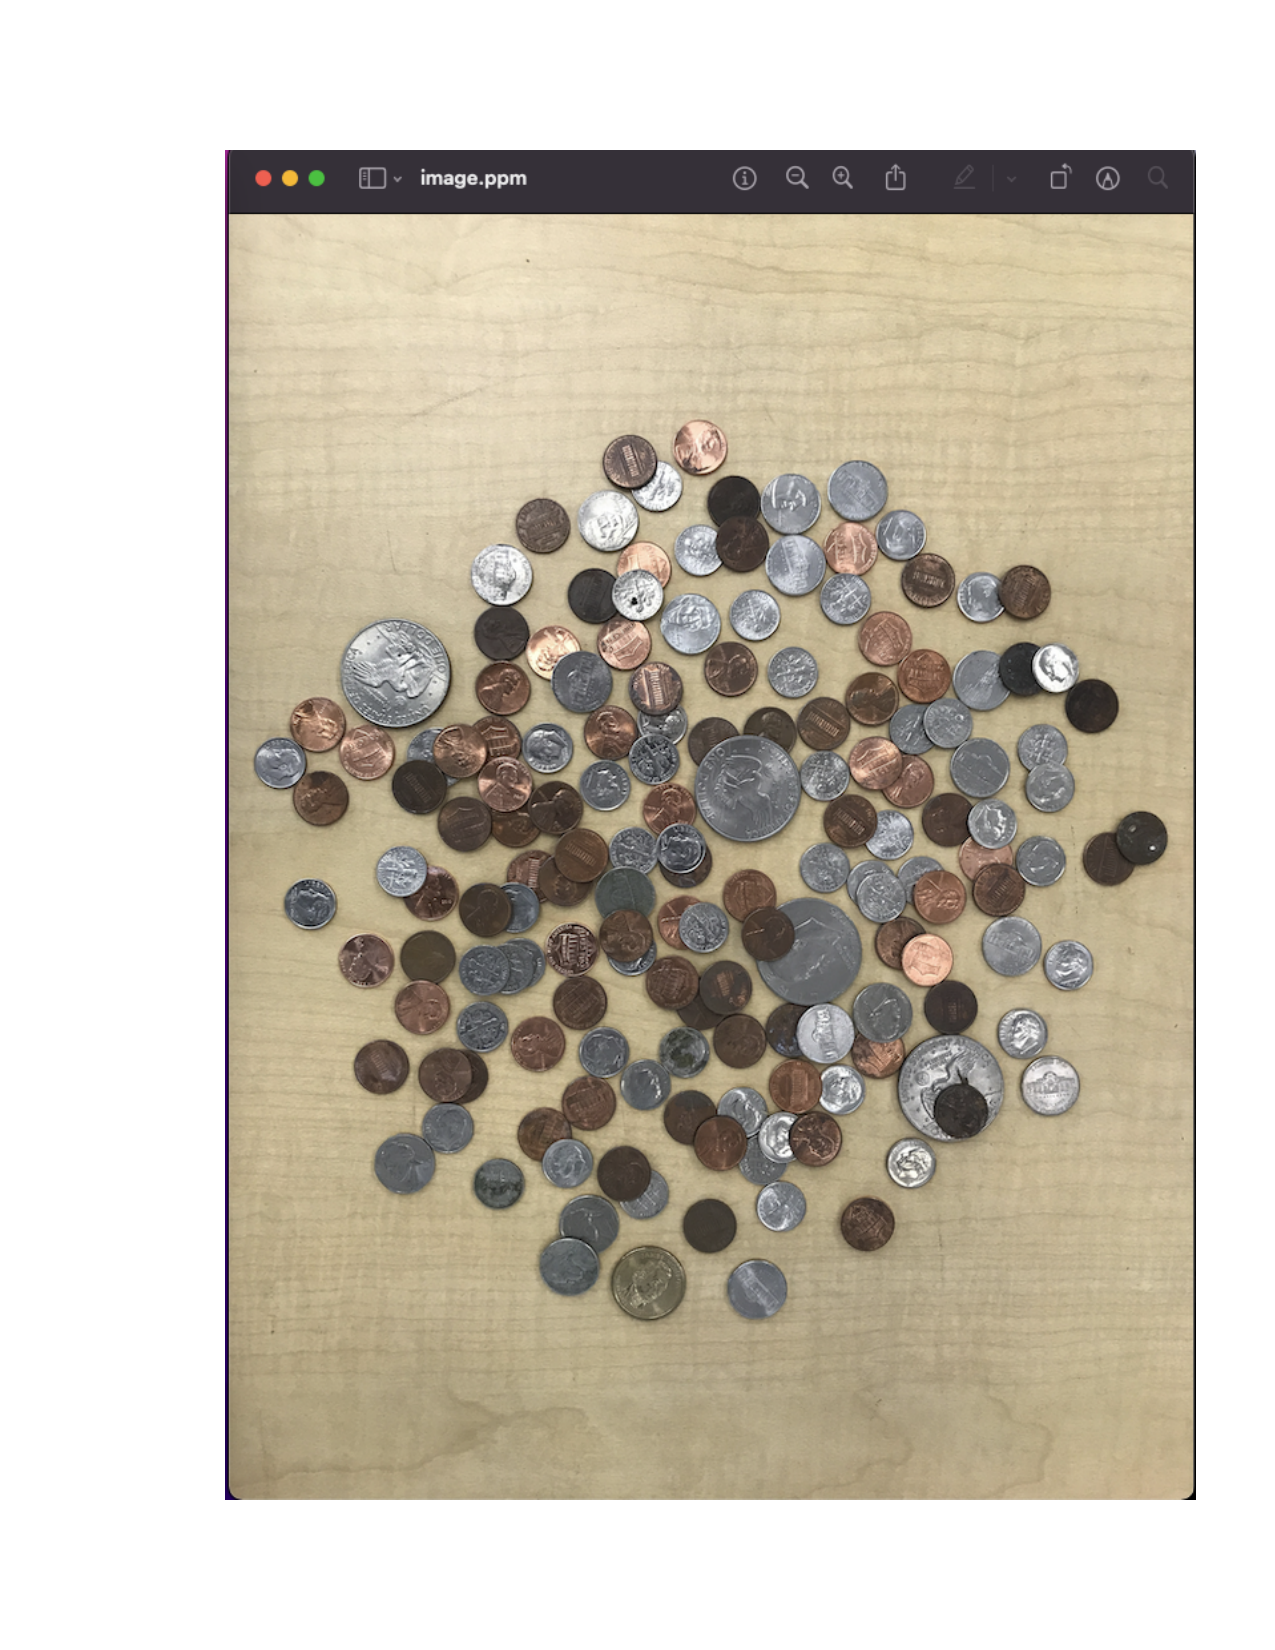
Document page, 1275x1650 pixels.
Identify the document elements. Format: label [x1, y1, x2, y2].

picture [225, 150, 1196, 1500]
